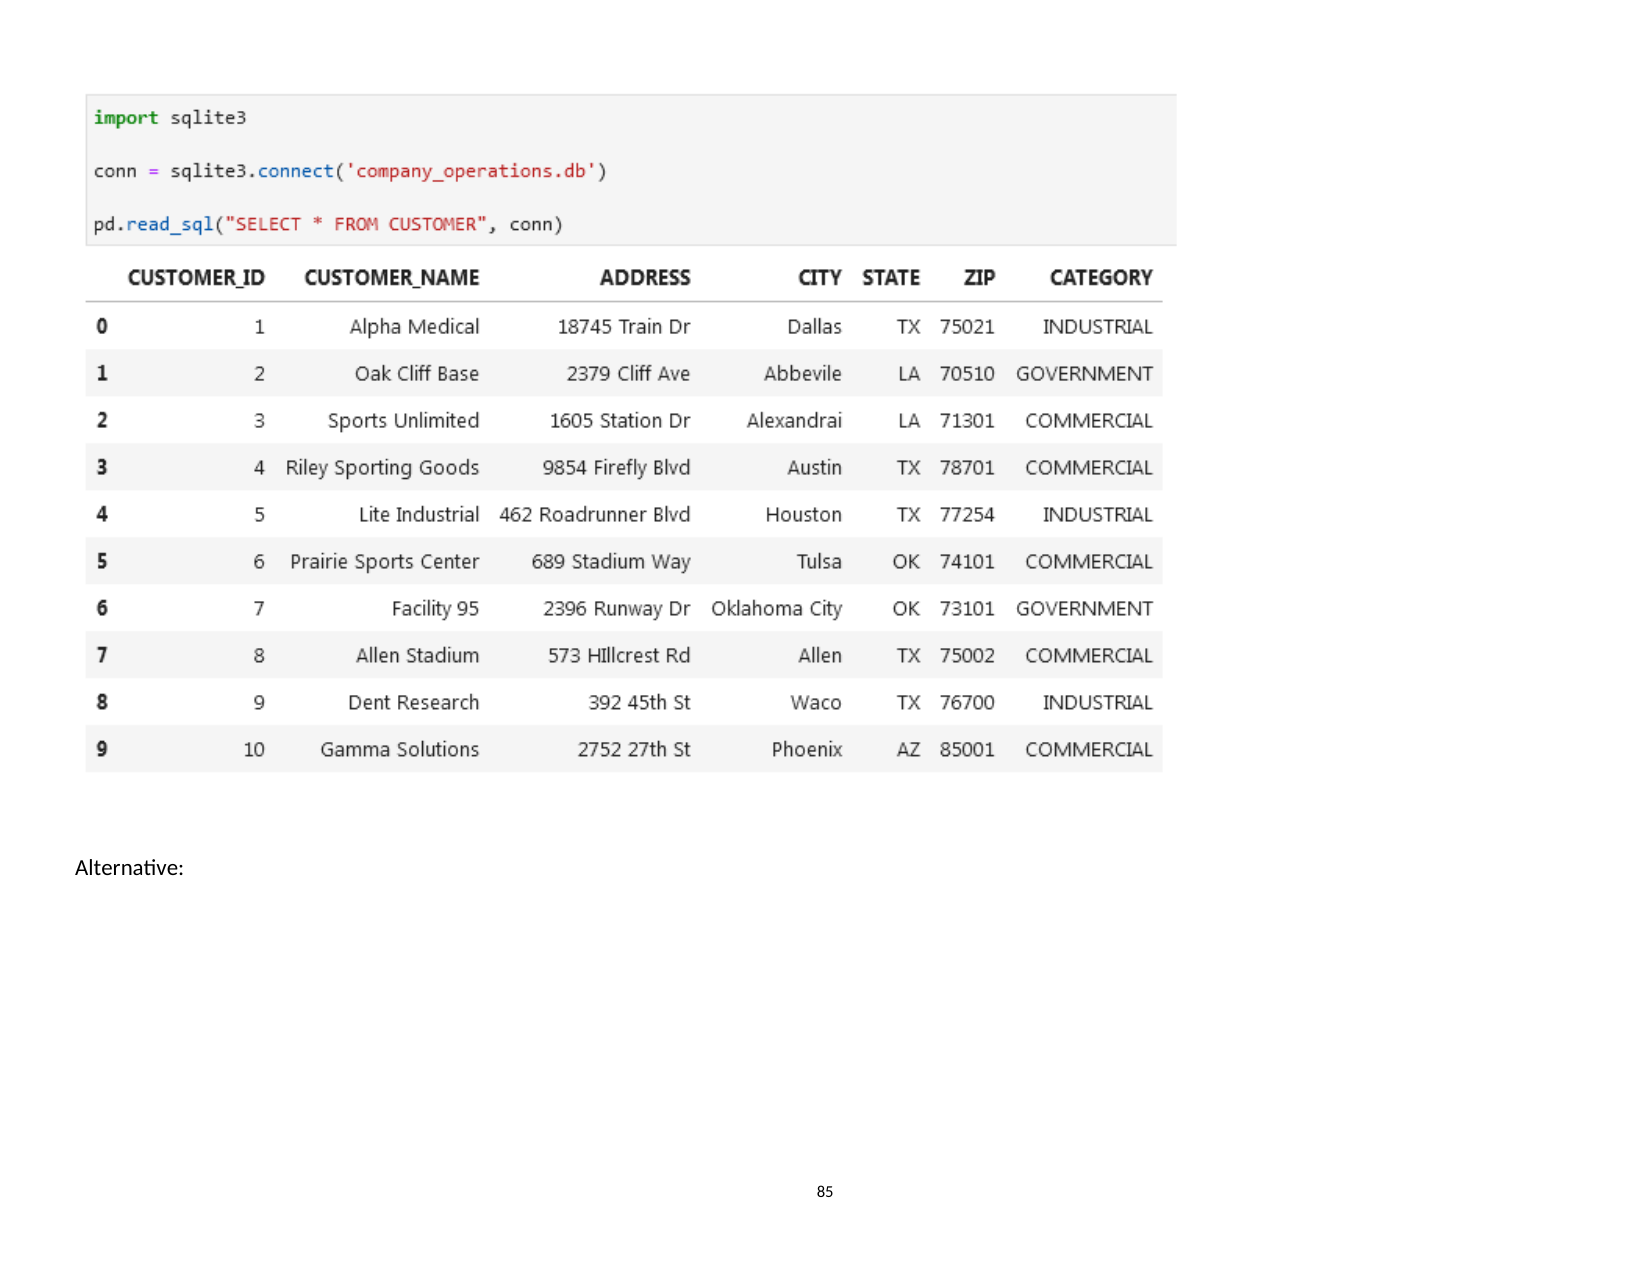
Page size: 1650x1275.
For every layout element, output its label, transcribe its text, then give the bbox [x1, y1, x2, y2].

text Alternative: [75, 853, 1575, 881]
picture [75, 75, 1177, 788]
